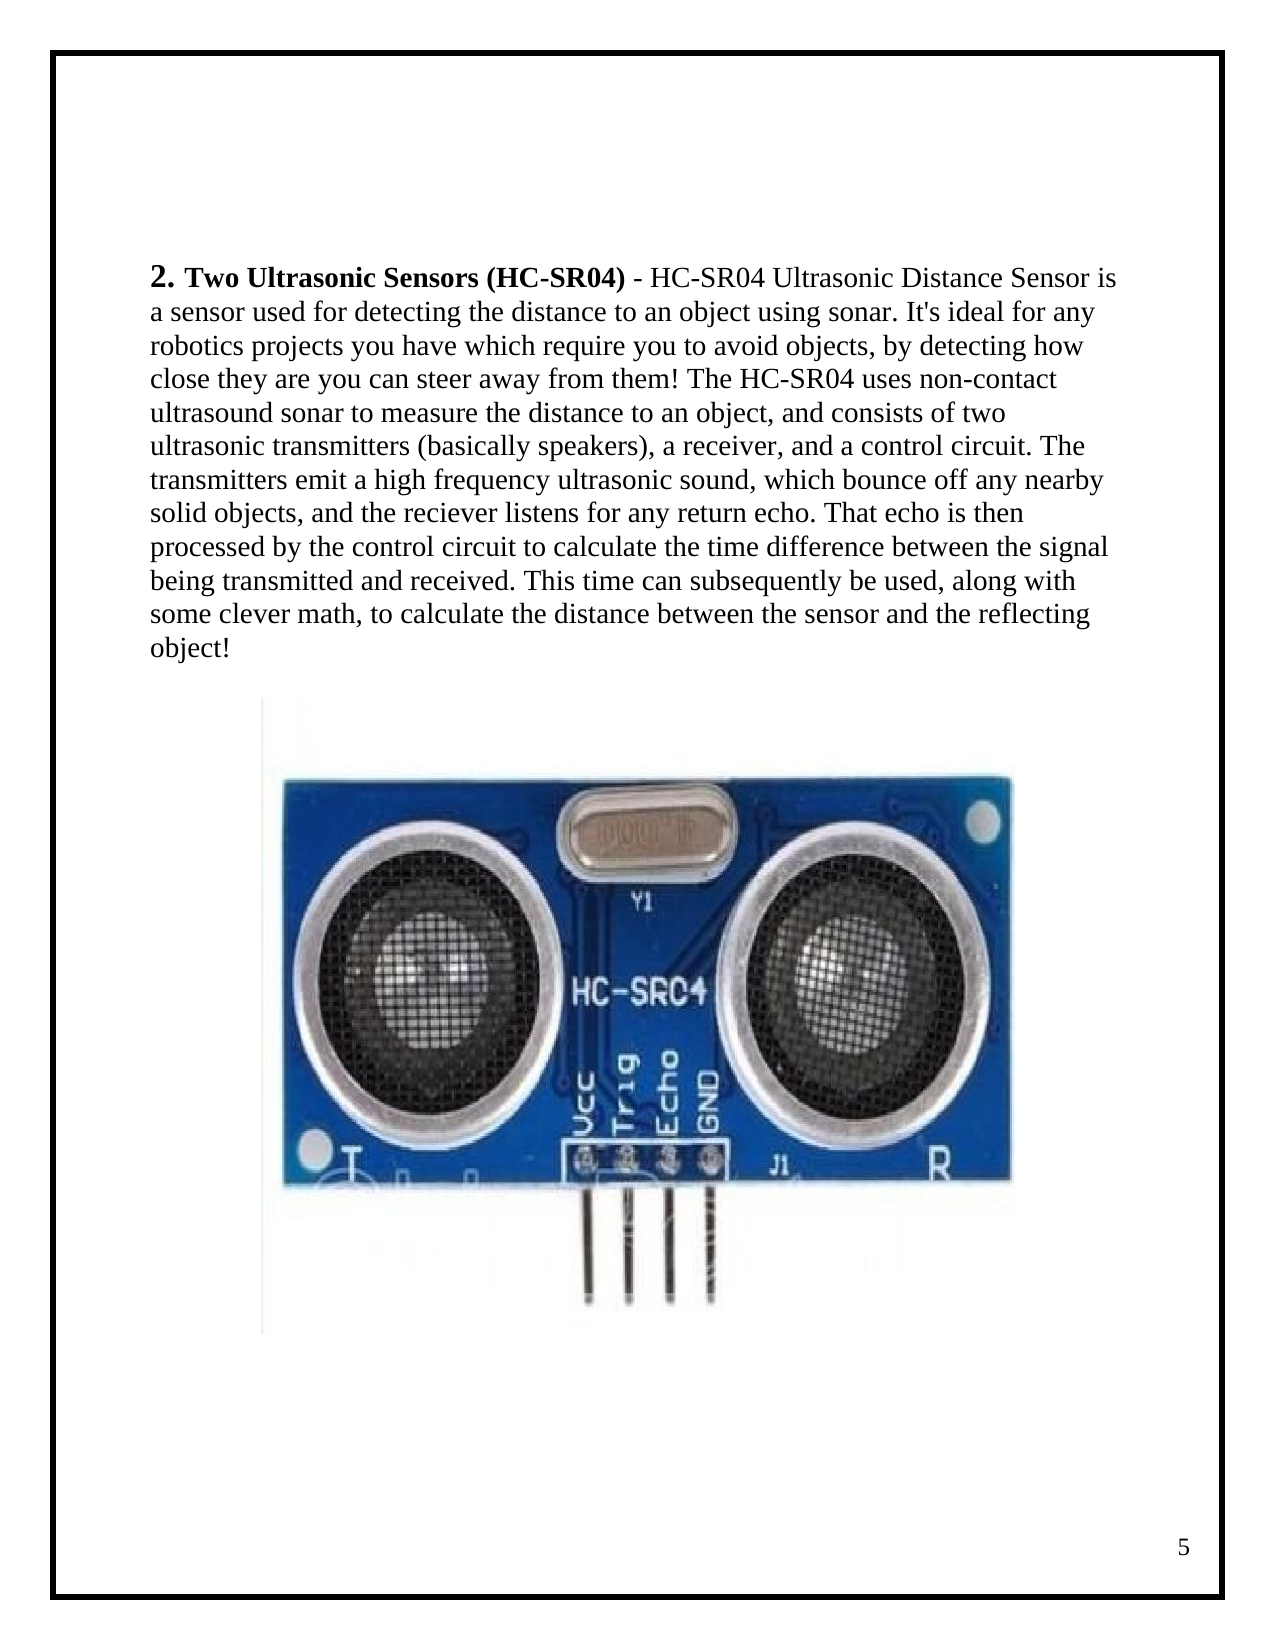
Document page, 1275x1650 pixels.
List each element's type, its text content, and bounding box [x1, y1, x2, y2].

list Two Ultrasonic Sensors (HC-SR04) - HC-SR04 Ultrasonic Distance Sensor is a sensor used for detecting the distance to an object using sonar. It's ideal for any robotics projects you have which require you to avoid objects, by detecting how close they are you can steer away from them! The HC-SR04 uses non-contact ultrasound sonar to measure the distance to an object, and consists of two ultrasonic transmitters (basically speakers), a receiver, and a control circuit. The transmitters emit a high frequency ultrasonic sound, which bounce off any nearby solid objects, and the reciever listens for any return echo. That echo is then processed by the control circuit to calculate the time difference between the signal being transmitted and received. This time can subsequently be used, along with some clever math, to calculate the distance between the sensor and the reflecting object! [150, 256, 1125, 663]
picture [261, 697, 1016, 1334]
